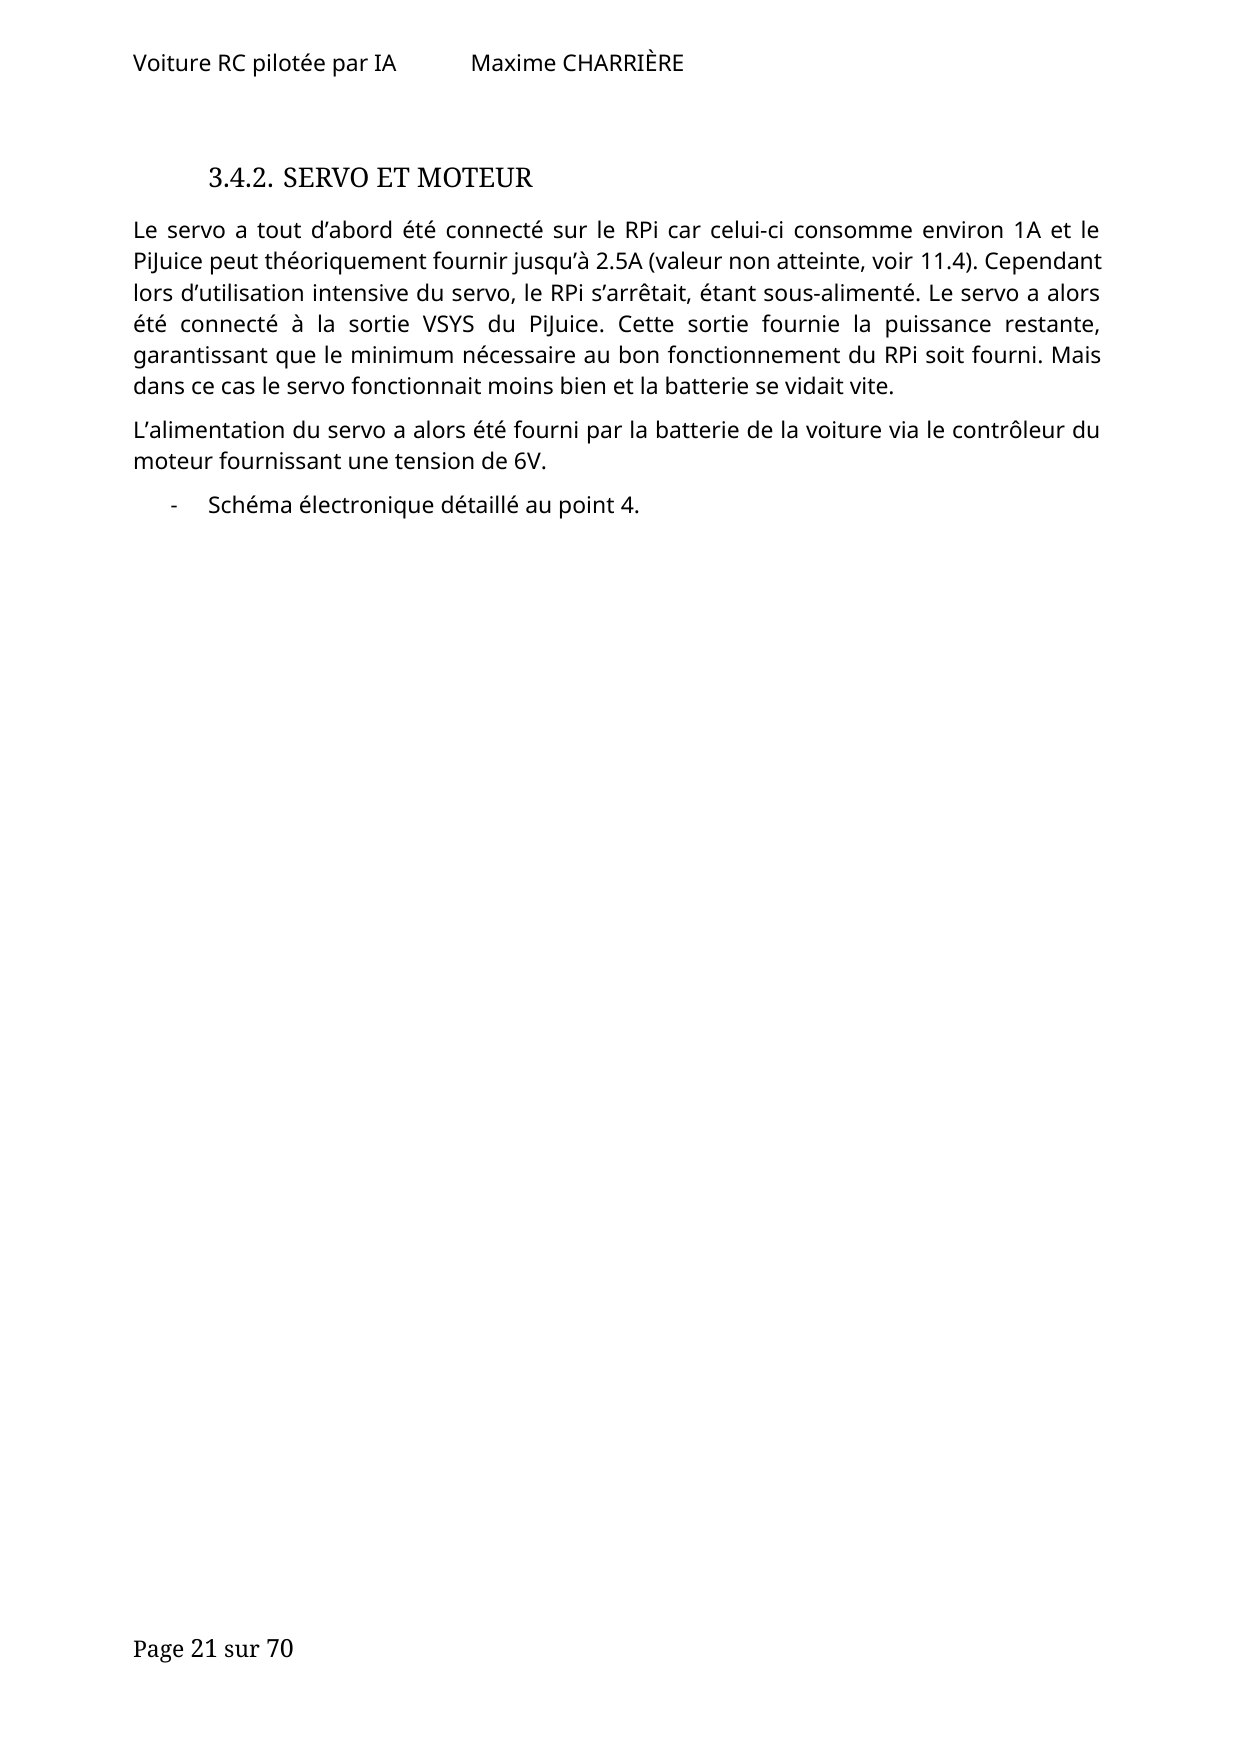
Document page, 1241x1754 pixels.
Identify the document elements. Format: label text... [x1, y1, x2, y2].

subtitle Servo et moteur [208, 158, 1102, 195]
list Schéma électronique détaillé au point 4. [170, 489, 1102, 520]
text L’alimentation du servo a alors été fourni par la batterie de la voiture via le contrôleur du moteur fournissant une tension de 6V. [133, 414, 1102, 477]
text Le servo a tout d’abord été connecté sur le RPi car celui-ci consomme environ 1A et le PiJuice peut théoriquement fournir jusqu’à 2.5A (valeur non atteinte, voir 11.2). Cependant lors d’utilisation intensive du servo, le RPi s’arrêtait, étant sous-alimenté. Le servo a alors été connecté à la sortie VSYS du PiJuice. Cette sortie fournie la puissance restante, garantissant que le minimum nécessaire au bon fonctionnement du RPi soit fourni. Mais dans ce cas le servo fonctionnait moins bien et la batterie se vidait vite. [133, 214, 1102, 402]
